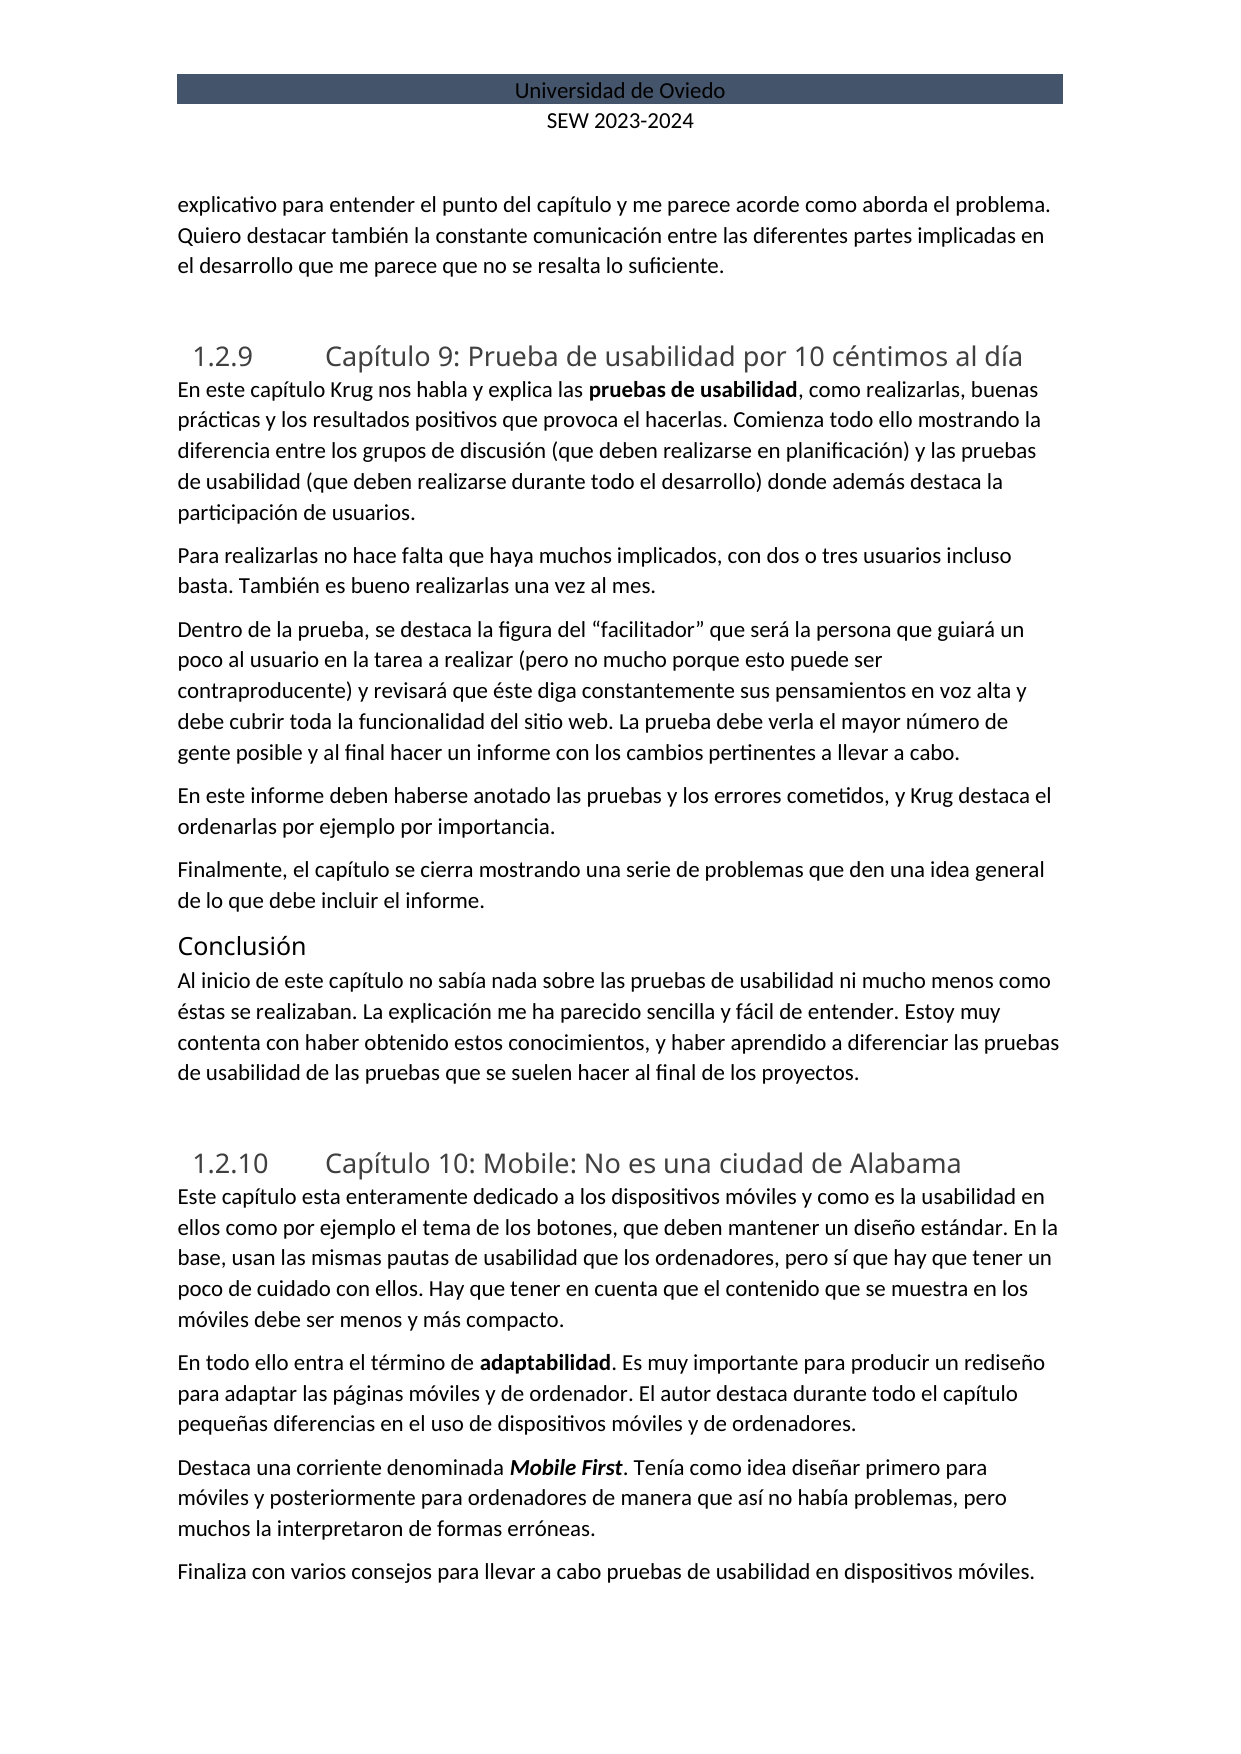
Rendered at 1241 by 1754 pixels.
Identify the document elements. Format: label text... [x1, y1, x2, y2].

text Finaliza con varios consejos para llevar a cabo pruebas de usabilidad en dispositivos móviles. [177, 1557, 1063, 1585]
text Destaca una corriente denominada Mobile First. Tenía como idea diseñar primero para móviles y posteriormente para ordenadores de manera que así no había problemas, pero muchos la interpretaron de formas erróneas. [177, 1453, 1063, 1542]
text Finalmente, el capítulo se cierra mostrando una serie de problemas que den una idea general de lo que debe incluir el informe. [177, 855, 1063, 914]
text En este capítulo Krug nos habla y explica las pruebas de usabilidad, como realizarlas, buenas prácticas y los resultados positivos que provoca el hacerlas. Comienza todo ello mostrando la diferencia entre los grupos de discusión (que deben realizarse en planificación) y las pruebas de usabilidad (que deben realizarse durante todo el desarrollo) donde además destaca la participación de usuarios. [177, 375, 1063, 526]
text Para realizarlas no hace falta que haya muchos implicados, con dos o tres usuarios incluso basta. También es bueno realizarlas una vez al mes. [177, 541, 1063, 600]
text Este capítulo esta enteramente dedicado a los dispositivos móviles y como es la usabilidad en ellos como por ejemplo el tema de los botones, que deben mantener un diseño estándar. En la base, usan las mismas pautas de usabilidad que los ordenadores, pero sí que hay que tener un poco de cuidado con ellos. Hay que tener en cuenta que el contenido que se muestra en los móviles debe ser menos y más compacto. [177, 1182, 1063, 1333]
text En este informe deben haberse anotado las pruebas y los errores cometidos, y Krug destaca el ordenarlas por ejemplo por importancia. [177, 781, 1063, 840]
subtitle Conclusión [177, 929, 1063, 963]
subtitle Capítulo 9: Prueba de usabilidad por 10 céntimos al día [192, 338, 1063, 375]
subtitle Capítulo 10: Mobile: No es una ciudad de Alabama [192, 1145, 1063, 1182]
text Dentro de la prueba, se destaca la figura del “facilitador” que será la persona que guiará un poco al usuario en la tarea a realizar (pero no mucho porque esto puede ser contraproducente) y revisará que éste diga constantemente sus pensamientos en voz alta y debe cubrir toda la funcionalidad del sitio web. La prueba debe verla el mayor número de gente posible y al final hacer un informe con los cambios pertinentes a llevar a cabo. [177, 615, 1063, 766]
text En todo ello entra el término de adaptabilidad. Es muy importante para producir un rediseño para adaptar las páginas móviles y de ordenador. El autor destaca durante todo el capítulo pequeñas diferencias en el uso de dispositivos móviles y de ordenadores. [177, 1348, 1063, 1437]
text Al inicio de este capítulo no sabía nada sobre las pruebas de usabilidad ni mucho menos como éstas se realizaban. La explicación me ha parecido sencilla y fácil de entender. Estoy muy contenta con haber obtenido estos conocimientos, y haber aprendido a diferenciar las pruebas de usabilidad de las pruebas que se suelen hacer al final de los proyectos. [177, 966, 1063, 1087]
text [177, 190, 1063, 279]
